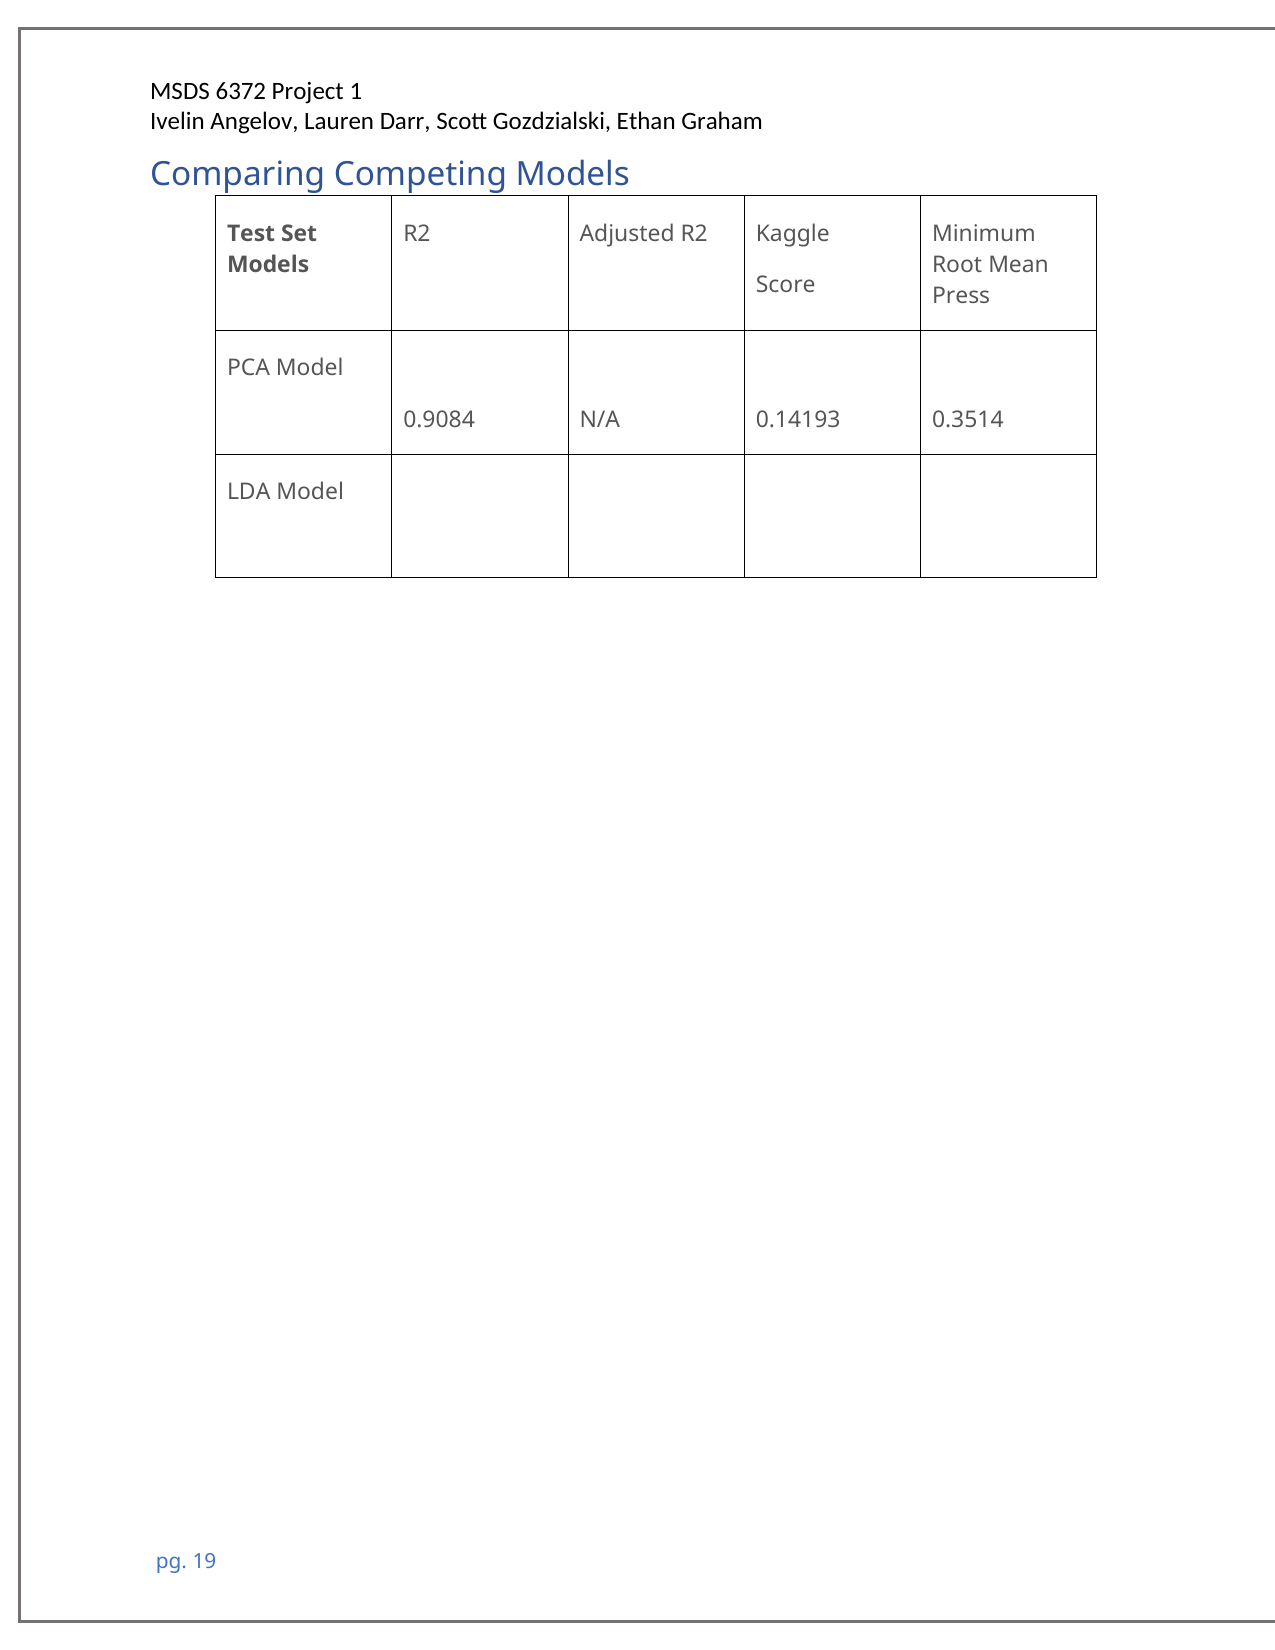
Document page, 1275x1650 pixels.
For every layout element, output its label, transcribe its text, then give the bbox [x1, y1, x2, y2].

table_cell 0.14193 [745, 331, 920, 454]
table_cell [921, 455, 1096, 577]
table_cell [745, 455, 920, 577]
table_cell [392, 455, 568, 577]
table_header Minimum Root Mean Press [921, 196, 1096, 330]
table_cell N/A [569, 331, 744, 454]
table_header Test Set Models [216, 196, 391, 330]
table_cell PCA Model [216, 331, 391, 454]
table_header Kaggle Score [745, 196, 920, 330]
table_cell 0.9084 [392, 331, 568, 454]
table_header Adjusted R2 [569, 196, 744, 330]
table_header R2 [392, 196, 568, 330]
table_cell LDA Model [216, 455, 391, 577]
table_cell [569, 455, 744, 577]
subtitle Comparing Competing Models [150, 150, 1125, 195]
table_cell 0.3514 [921, 331, 1096, 454]
